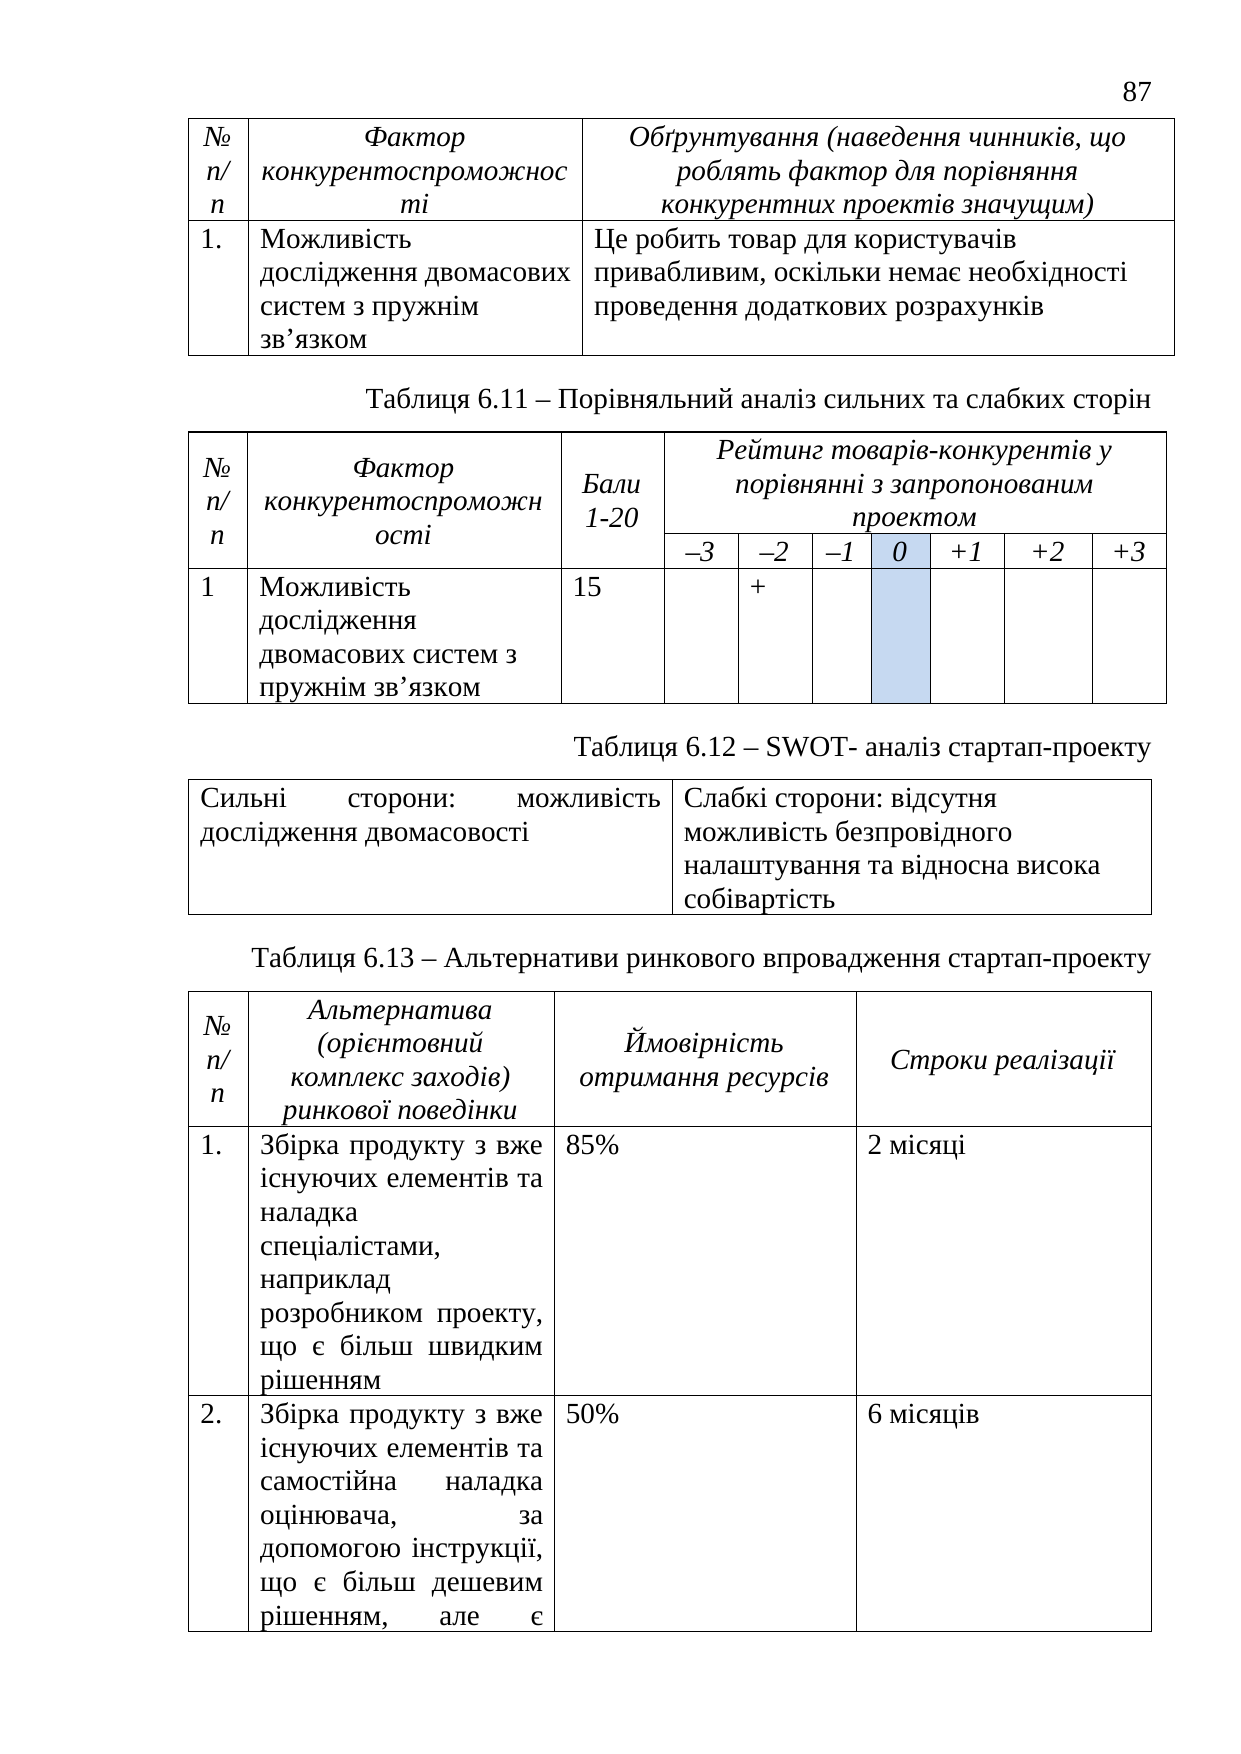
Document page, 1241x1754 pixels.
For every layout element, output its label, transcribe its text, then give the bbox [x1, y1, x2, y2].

table_cell Збірка продукту з вже існуючих елементів та наладка спеціалістами, наприклад розробником проекту, що є більш швидким рішенням [249, 1127, 554, 1395]
table_header Альтернатива (орієнтовний комплекс заходів) ринкової поведінки [249, 992, 554, 1126]
table_cell 0 [872, 534, 930, 568]
table_cell Це робить товар для користувачів привабливим, оскільки немає необхідності проведення додаткових розрахунків [583, 221, 1174, 355]
table_cell 15 [562, 569, 664, 703]
table_cell 1. [189, 221, 248, 355]
table_header Бали 1-20 [562, 433, 664, 568]
table_cell [931, 569, 1004, 703]
table_header № п/п [189, 992, 248, 1126]
table_cell 2. [189, 1396, 248, 1631]
table_cell [1093, 569, 1166, 703]
text Таблиця 6.13 – Альтернативи ринкового впровадження стартап-проекту [177, 940, 1152, 974]
table_header Сильні сторони: можливість дослідження двомасовості [189, 780, 672, 914]
table_cell 1. [189, 1127, 248, 1395]
table_header № п/п [189, 433, 247, 568]
table_cell –2 [739, 534, 812, 568]
table_cell + [739, 569, 812, 703]
table_cell +3 [1093, 534, 1166, 568]
table_cell 6 місяців [857, 1396, 1151, 1631]
table_cell +1 [931, 534, 1004, 568]
table_cell 85% [555, 1127, 856, 1395]
table_header Строки реалізації [857, 992, 1151, 1126]
table_cell –1 [813, 534, 871, 568]
table_cell Можливість дослідження двомасових систем з пружнім зв’язком [248, 569, 561, 703]
table_cell [1005, 569, 1092, 703]
table_cell [665, 569, 738, 703]
table_header Фактор конкурентоспроможності [248, 433, 561, 568]
table_header Слабкі сторони: відсутня можливість безпровідного налаштування та відносна висока собівартість [673, 780, 1151, 914]
table_header Ймовірність отримання ресурсів [555, 992, 856, 1126]
table_cell Можливість дослідження двомасових систем з пружнім зв’язком [249, 221, 582, 355]
table_header Рейтинг товарів-конкурентів у порівнянні з запропонованим проектом [665, 433, 1166, 533]
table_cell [249, 1396, 554, 1631]
table_header Фактор конкурентоспроможності [249, 119, 582, 220]
table_header № п/п [189, 119, 248, 220]
table_cell [872, 569, 930, 703]
table_header Обґрунтування (наведення чинників, що роблять фактор для порівняння конкурентних проектів значущим) [583, 119, 1174, 220]
table_cell +2 [1005, 534, 1092, 568]
table_cell 2 місяці [857, 1127, 1151, 1395]
table_cell 1 [189, 569, 247, 703]
text Таблиця 6.12 – SWOT- аналіз стартап-проекту [177, 729, 1152, 762]
table_cell [813, 569, 871, 703]
table_cell –3 [665, 534, 738, 568]
text Таблиця 6.11 – Порівняльний аналіз сильних та слабких сторін [177, 381, 1152, 414]
table_cell 50% [555, 1396, 856, 1631]
